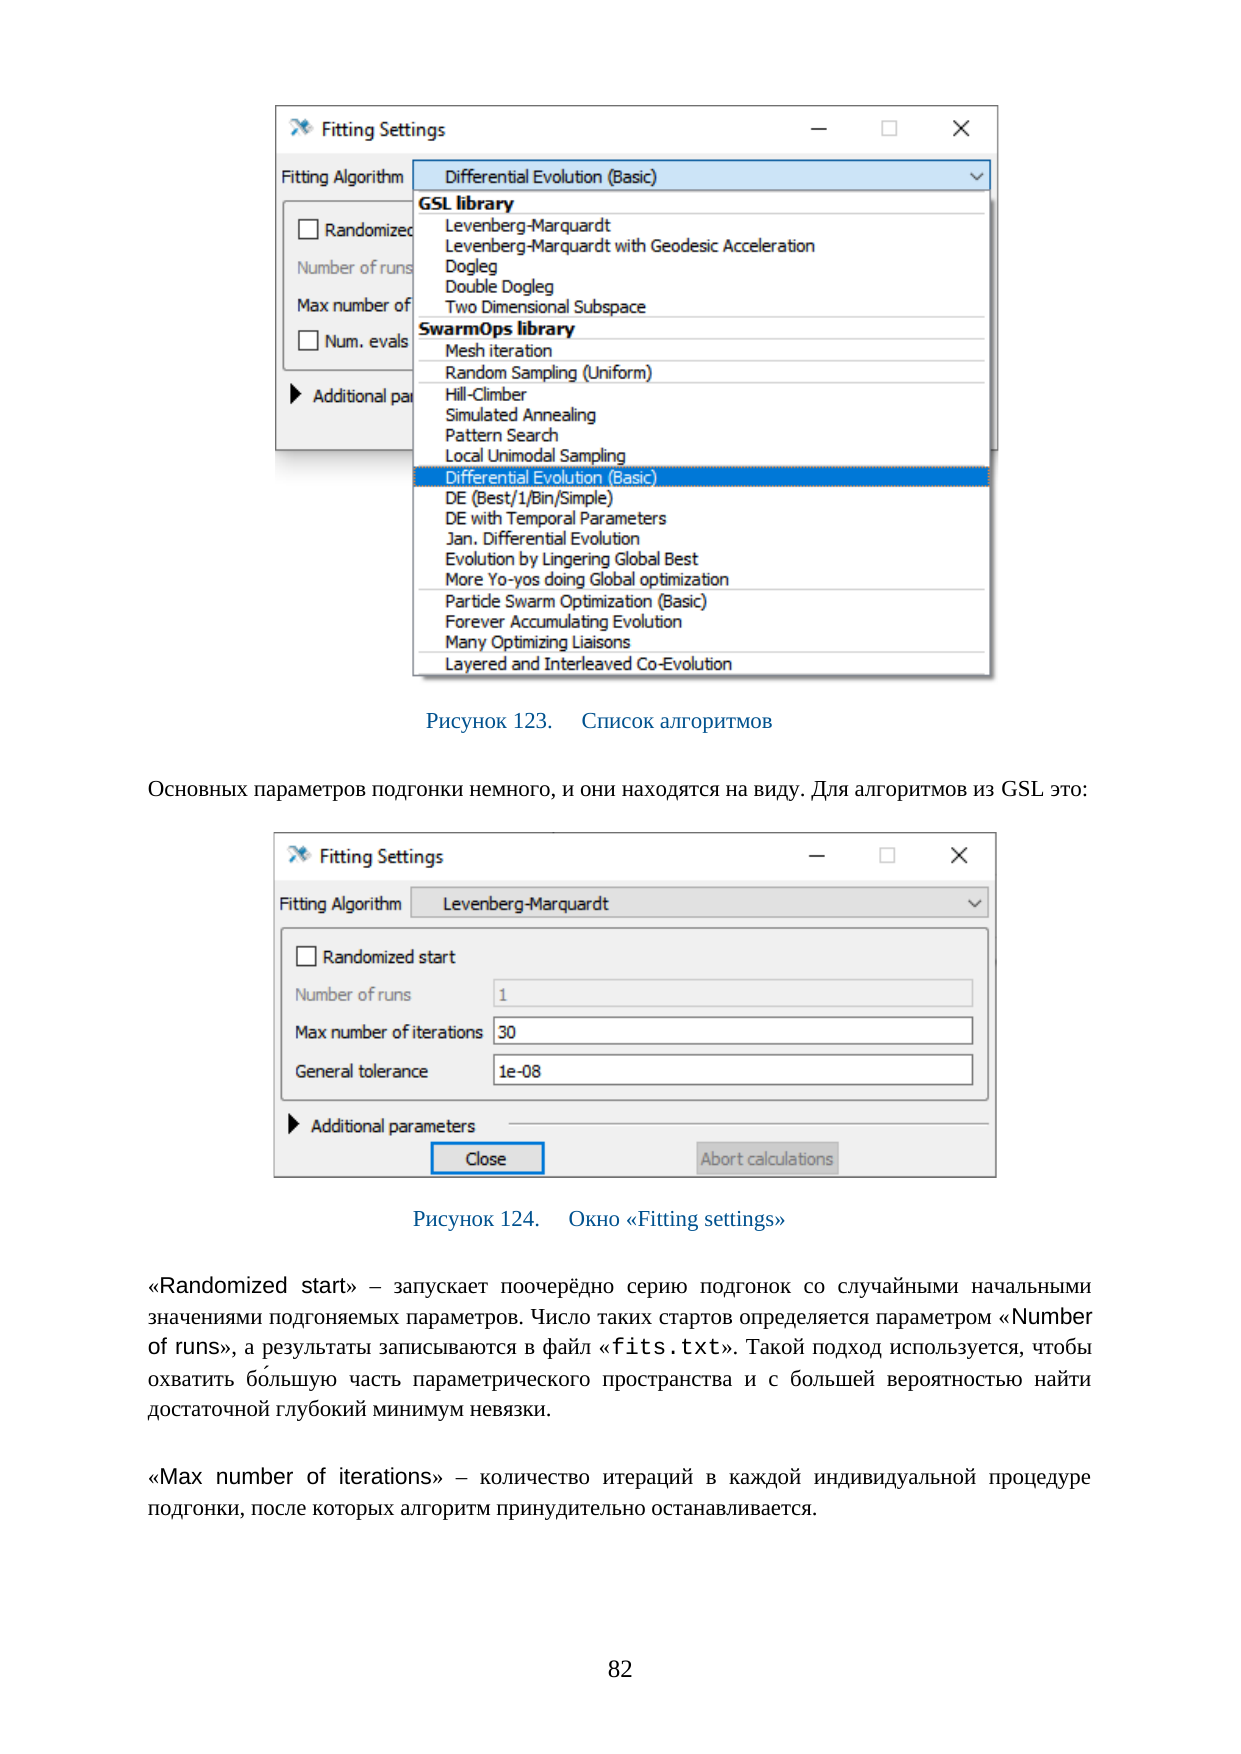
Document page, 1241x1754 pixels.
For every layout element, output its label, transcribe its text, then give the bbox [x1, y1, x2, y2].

text «Randomized start» – запускает поочерёдно серию подгонок со случайными начальными значениями подгоняемых параметров. Число таких стартов определяется параметром «Number of runs», а результаты записываются в файл «fits.txt». Такой подход используется, чтобы охватить бо́льшую часть параметрического пространства и с большей вероятностью найти достаточной глубокий минимум невязки. [148, 1272, 1093, 1422]
text «Max number of iterations» – количество итераций в каждой индивидуальной процедуре подгонки, после которых алгоритм принудительно останавливается. [148, 1463, 1093, 1520]
picture [273, 832, 997, 1178]
text Основных параметров подгонки немного, и они находятся на виду. Для алгоритмов из GSL это: [148, 774, 1093, 801]
picture [275, 105, 999, 686]
